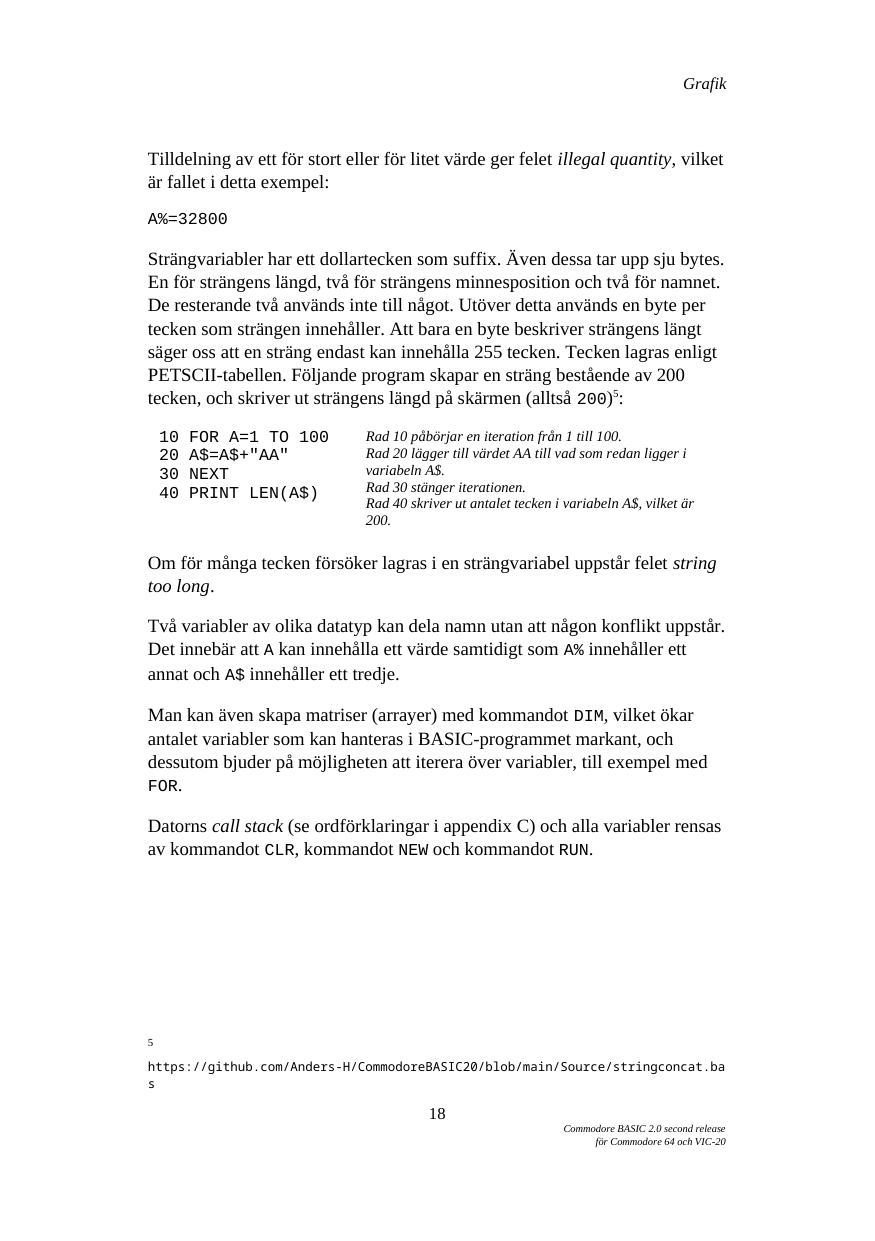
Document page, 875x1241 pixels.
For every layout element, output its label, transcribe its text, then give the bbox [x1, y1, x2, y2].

text Två variabler av olika datatyp kan dela namn utan att någon konflikt uppstår. Det innebär att A kan innehålla ett värde samtidigt som A% innehåller ett annat och A$ innehåller ett tredje. [148, 615, 726, 685]
text Tilldelning av ett för stort eller för litet värde ger felet illegal quantity, vilket är fallet i detta exempel: [148, 148, 726, 192]
text A%=32800 [148, 211, 726, 230]
table_header 10 FOR A=1 TO 100 20 A$=A$+"AA" 30 NEXT 40 PRINT LEN(A$) [148, 428, 354, 529]
table_header Rad 10 påbörjar en iteration från 1 till 100. Rad 20 lägger till värdet AA till vad som redan ligger i variabeln A$. Rad 30 stänger iterationen. Rad 40 skriver ut antalet tecken i variabeln A$, vilket är 200. [354, 428, 726, 529]
text Datorns call stack (se ordförklaringar i appendix C) och alla variabler rensas av kommandot CLR, kommandot NEW och kommandot RUN. [148, 815, 726, 861]
text Man kan även skapa matriser (arrayer) med kommandot DIM, vilket ökar antalet variabler som kan hanteras i BASIC-programmet markant, och dessutom bjuder på möjligheten att iterera över variabler, till exempel med FOR. [148, 703, 726, 797]
text Om för många tecken försöker lagras i en strängvariabel uppstår felet string too long. [148, 529, 726, 597]
text Strängvariabler har ett dollartecken som suffix. Även dessa tar upp sju bytes. En för strängens längd, två för strängens minnesposition och två för namnet. De resterande två används inte till något. Utöver detta används en byte per tecken som strängen innehåller. Att bara en byte beskriver strängens längt säger oss att en sträng endast kan innehålla 255 tecken. Tecken lagras enligt PETSCII-tabellen. Följande program skapar en sträng bestående av 200 tecken, och skriver ut strängens längd på skärmen (alltså 200): [148, 248, 726, 410]
